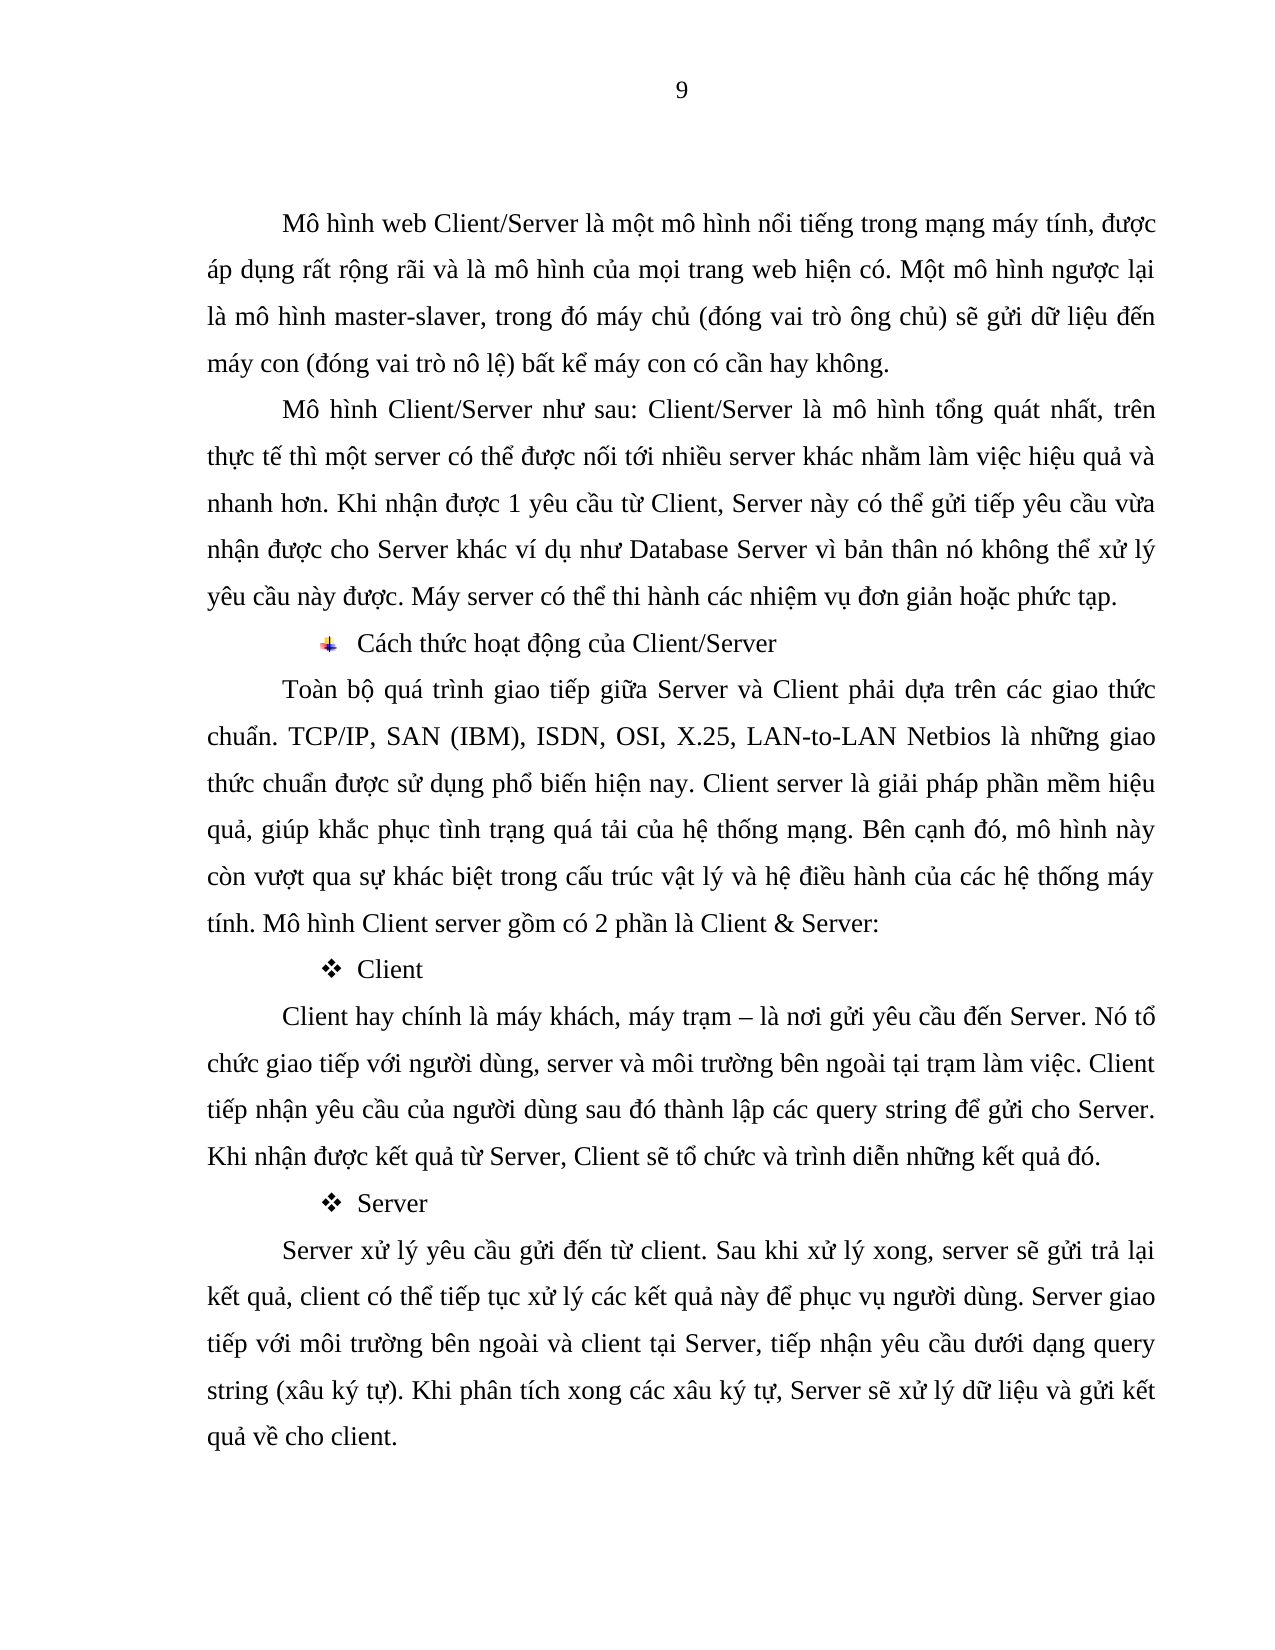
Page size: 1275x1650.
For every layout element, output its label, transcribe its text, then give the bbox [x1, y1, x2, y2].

text Server xử lý yêu cầu gửi đến từ client. Sau khi xử lý xong, server sẽ gửi trả lại kết quả, client có thể tiếp tục xử lý các kết quả này để phục vụ người dùng. Server giao tiếp với môi trường bên ngoài và client tại Server, tiếp nhận yêu cầu dưới dạng query string (xâu ký tự). Khi phân tích xong các xâu ký tự, Server sẽ xử lý dữ liệu và gửi kết quả về cho client. [207, 1234, 1157, 1452]
text Client hay chính là máy khách, máy trạm – là nơi gửi yêu cầu đến Server. Nó tổ chức giao tiếp với người dùng, server và môi trường bên ngoài tại trạm làm việc. Client tiếp nhận yêu cầu của người dùng sau đó thành lập các query string để gửi cho Server. Khi nhận được kết quả từ Server, Client sẽ tổ chức và trình diễn những kết quả đó. [207, 1000, 1157, 1171]
text Mô hình web Client/Server là một mô hình nổi tiếng trong mạng máy tính, được áp dụng rất rộng rãi và là mô hình của mọi trang web hiện có. Một mô hình ngược lại là mô hình master-slaver, trong đó máy chủ (đóng vai trò ông chủ) sẽ gửi dữ liệu đến máy con (đóng vai trò nô lệ) bất kể máy con có cần hay không. [207, 207, 1157, 378]
text Toàn bộ quá trình giao tiếp giữa Server và Client phải dựa trên các giao thức chuẩn. TCP/IP, SAN (IBM), ISDN, OSI, X.25, LAN-to-LAN Netbios là những giao thức chuẩn được sử dụng phổ biến hiện nay. Client server là giải pháp phần mềm hiệu quả, giúp khắc phục tình trạng quá tải của hệ thống mạng. Bên cạnh đó, mô hình này còn vượt qua sự khác biệt trong cấu trúc vật lý và hệ điều hành của các hệ thống máy tính. Mô hình Client server gồm có 2 phần là Client & Server: [207, 673, 1157, 938]
list Cách thức hoạt động của Client/Server [319, 627, 1157, 658]
list Client [319, 953, 1157, 985]
picture [320, 635, 337, 652]
text Mô hình Client/Server như sau: Client/Server là mô hình tổng quát nhất, trên thực tế thì một server có thể được nối tới nhiều server khác nhằm làm việc hiệu quả và nhanh hơn. Khi nhận được 1 yêu cầu từ Client, Server này có thể gửi tiếp yêu cầu vừa nhận được cho Server khác ví dụ như Database Server vì bản thân nó không thể xử lý yêu cầu này được. Máy server có thể thi hành các nhiệm vụ đơn giản hoặc phức tạp. [207, 393, 1157, 611]
list Server [319, 1187, 1157, 1218]
